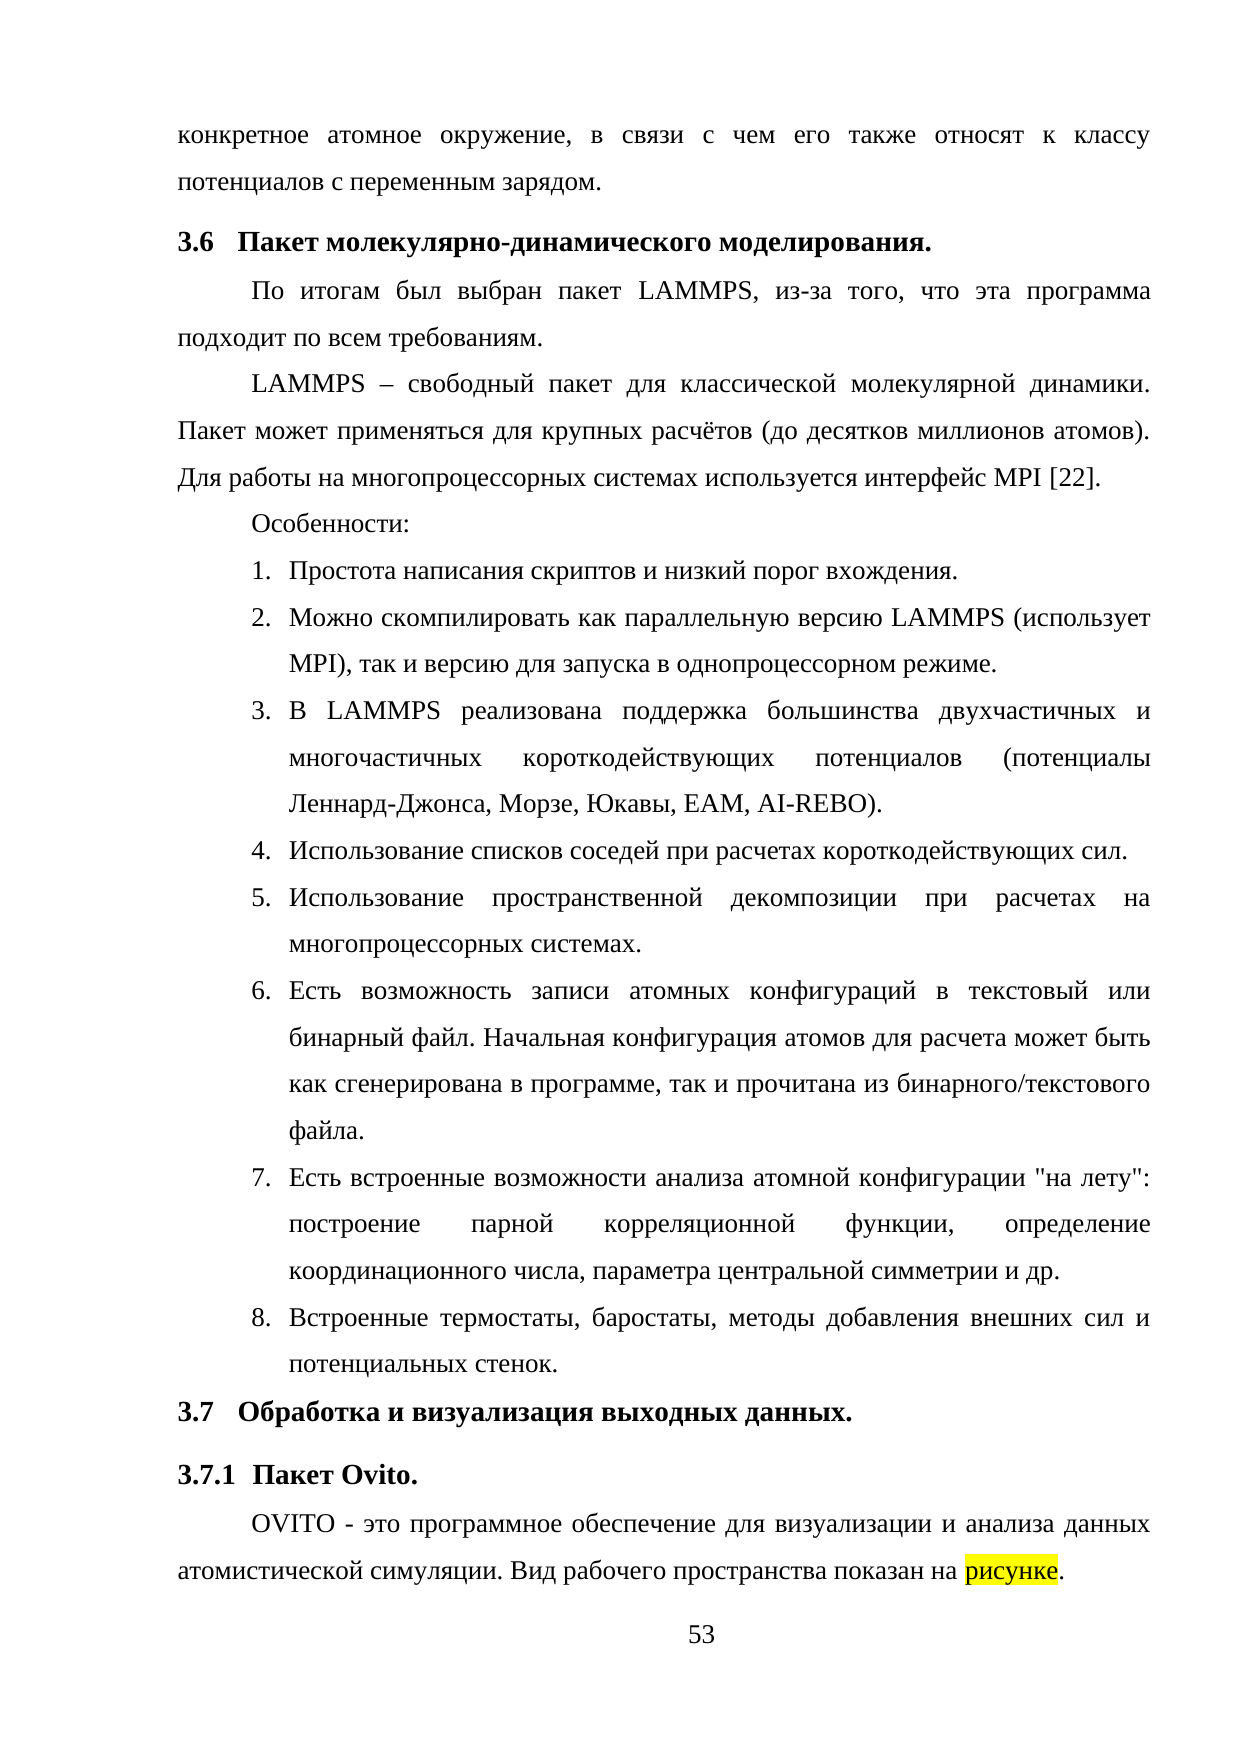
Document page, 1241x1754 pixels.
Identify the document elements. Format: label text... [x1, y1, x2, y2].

text По итогам был выбран пакет LAMMPS, из-за того, что эта программа подходит по всем требованиям. [177, 274, 1152, 352]
list Есть встроенные возможности анализа атомной конфигурации "на лету": построение парной корреляционной функции, определение координационного числа, параметра центральной симметрии и др. [251, 1161, 1152, 1285]
text LAMMPS – свободный пакет для классической молекулярной динамики. Пакет может применяться для крупных расчётов (до десятков миллионов атомов). Для работы на многопроцессорных системах используется интерфейс MPI [22]. [177, 368, 1152, 492]
subtitle Обработка и визуализация выходных данных. [177, 1394, 1152, 1428]
text OVITO - это программное обеспечение для визуализации и анализа данных атомистической симуляции. Вид рабочего пространства показан на рисунке. [177, 1507, 1152, 1585]
list Использование пространственной декомпозиции при расчетах на многопроцессорных системах. [251, 881, 1152, 959]
text Особенности: [177, 508, 1152, 539]
list Есть возможность записи атомных конфигураций в текстовый или бинарный файл. Начальная конфигурация атомов для расчета может быть как сгенерирована в программе, так и прочитана из бинарного/текстового файла. [251, 974, 1152, 1145]
subtitle Пакет Ovito. [177, 1457, 1152, 1491]
list Использование списков соседей при расчетах короткодействующих сил. [251, 834, 1152, 865]
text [177, 118, 1152, 196]
list Простота написания скриптов и низкий порог вхождения. [251, 554, 1152, 585]
subtitle Пакет молекулярно-динамического моделирования. [177, 224, 1152, 257]
list В LAMMPS реализована поддержка большинства двухчастичных и многочастичных короткодействующих потенциалов (потенциалы Леннард-Джонса, Морзе, Юкавы, EAM, AI-REBO). [251, 694, 1152, 819]
list Можно скомпилировать как параллельную версию LAMMPS (использует MPI), так и версию для запуска в однопроцессорном режиме. [251, 601, 1152, 679]
list Встроенные термостаты, баростаты, методы добавления внешних сил и потенциальных стенок. [251, 1301, 1152, 1379]
